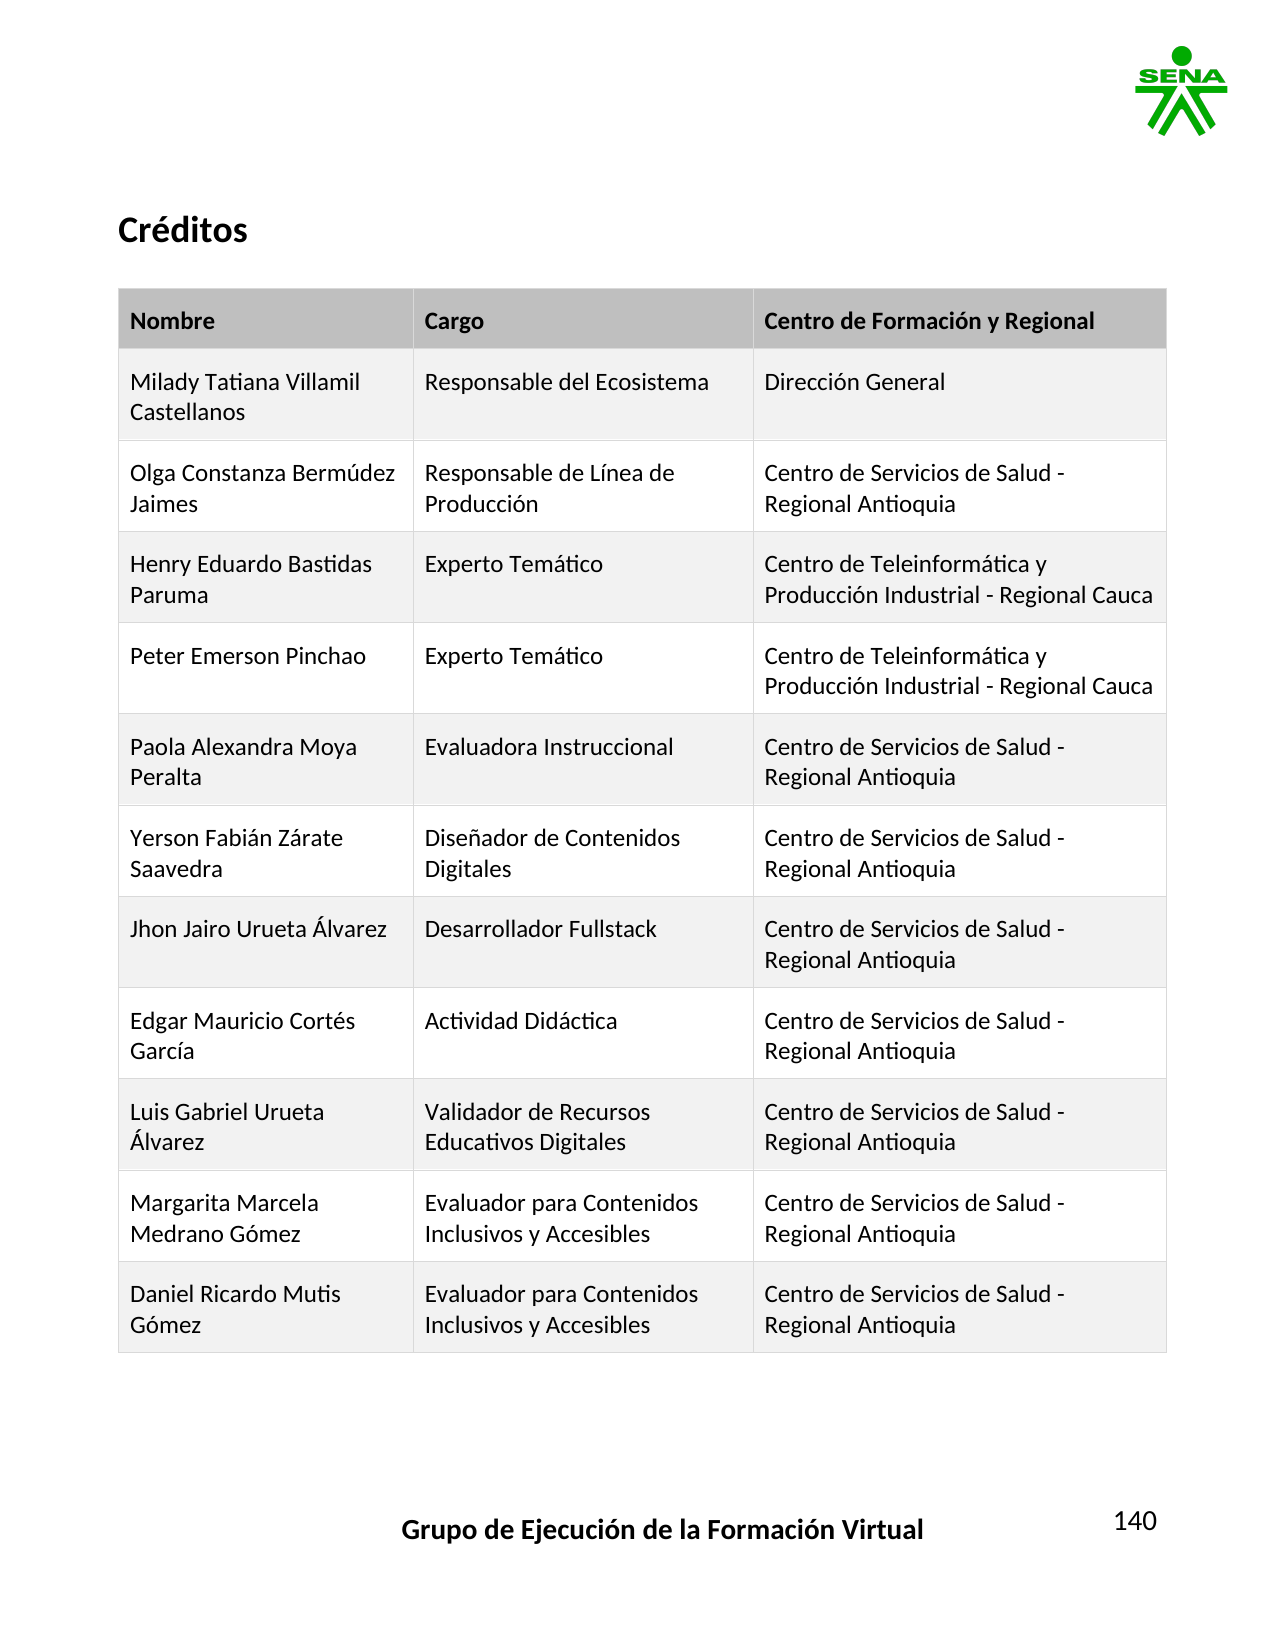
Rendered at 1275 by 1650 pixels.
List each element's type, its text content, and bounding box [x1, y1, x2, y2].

table_cell Peter Emerson Pinchao [119, 623, 413, 713]
table_cell Actividad Didáctica [414, 988, 753, 1078]
table_cell Centro de Servicios de Salud - Regional Antioquia [754, 988, 1166, 1078]
table_header Nombre [119, 289, 413, 348]
table_cell Milady Tatiana Villamil Castellanos [119, 349, 413, 439]
table_cell Validador de Recursos Educativos Digitales [414, 1079, 753, 1169]
table_cell Centro de Servicios de Salud - Regional Antioquia [754, 441, 1166, 531]
table_cell Centro de Servicios de Salud - Regional Antioquia [754, 1171, 1166, 1261]
table_cell Evaluador para Contenidos Inclusivos y Accesibles [414, 1262, 753, 1352]
table_header Centro de Formación y Regional [754, 289, 1166, 348]
picture [1135, 46, 1228, 136]
table_cell Olga Constanza Bermúdez Jaimes [119, 441, 413, 531]
table_cell Responsable del Ecosistema [414, 349, 753, 439]
table_cell Responsable de Línea de Producción [414, 441, 753, 531]
table_cell Desarrollador Fullstack [414, 897, 753, 987]
table_cell Centro de Servicios de Salud - Regional Antioquia [754, 1262, 1166, 1352]
table_cell Diseñador de Contenidos Digitales [414, 806, 753, 896]
text Créditos [118, 206, 1157, 252]
table_cell Dirección General [754, 349, 1166, 439]
table_cell Daniel Ricardo Mutis Gómez [119, 1262, 413, 1352]
table_cell Centro de Servicios de Salud - Regional Antioquia [754, 1079, 1166, 1169]
table_cell Centro de Servicios de Salud - Regional Antioquia [754, 714, 1166, 804]
table_cell Jhon Jairo Urueta Álvarez [119, 897, 413, 987]
table_cell Centro de Servicios de Salud - Regional Antioquia [754, 806, 1166, 896]
table_cell Margarita Marcela Medrano Gómez [119, 1171, 413, 1261]
table_cell Evaluadora Instruccional [414, 714, 753, 804]
table_cell Evaluador para Contenidos Inclusivos y Accesibles [414, 1171, 753, 1261]
table_cell Edgar Mauricio Cortés García [119, 988, 413, 1078]
table_cell Centro de Teleinformática y Producción Industrial - Regional Cauca [754, 623, 1166, 713]
table_cell Henry Eduardo Bastidas Paruma [119, 532, 413, 622]
table_cell Luis Gabriel Urueta Álvarez [119, 1079, 413, 1169]
table_cell Yerson Fabián Zárate Saavedra [119, 806, 413, 896]
table_cell Experto Temático [414, 532, 753, 622]
table_cell Centro de Teleinformática y Producción Industrial - Regional Cauca [754, 532, 1166, 622]
table_cell Centro de Servicios de Salud - Regional Antioquia [754, 897, 1166, 987]
table_cell Experto Temático [414, 623, 753, 713]
table_cell Paola Alexandra Moya Peralta [119, 714, 413, 804]
table_header Cargo [414, 289, 753, 348]
